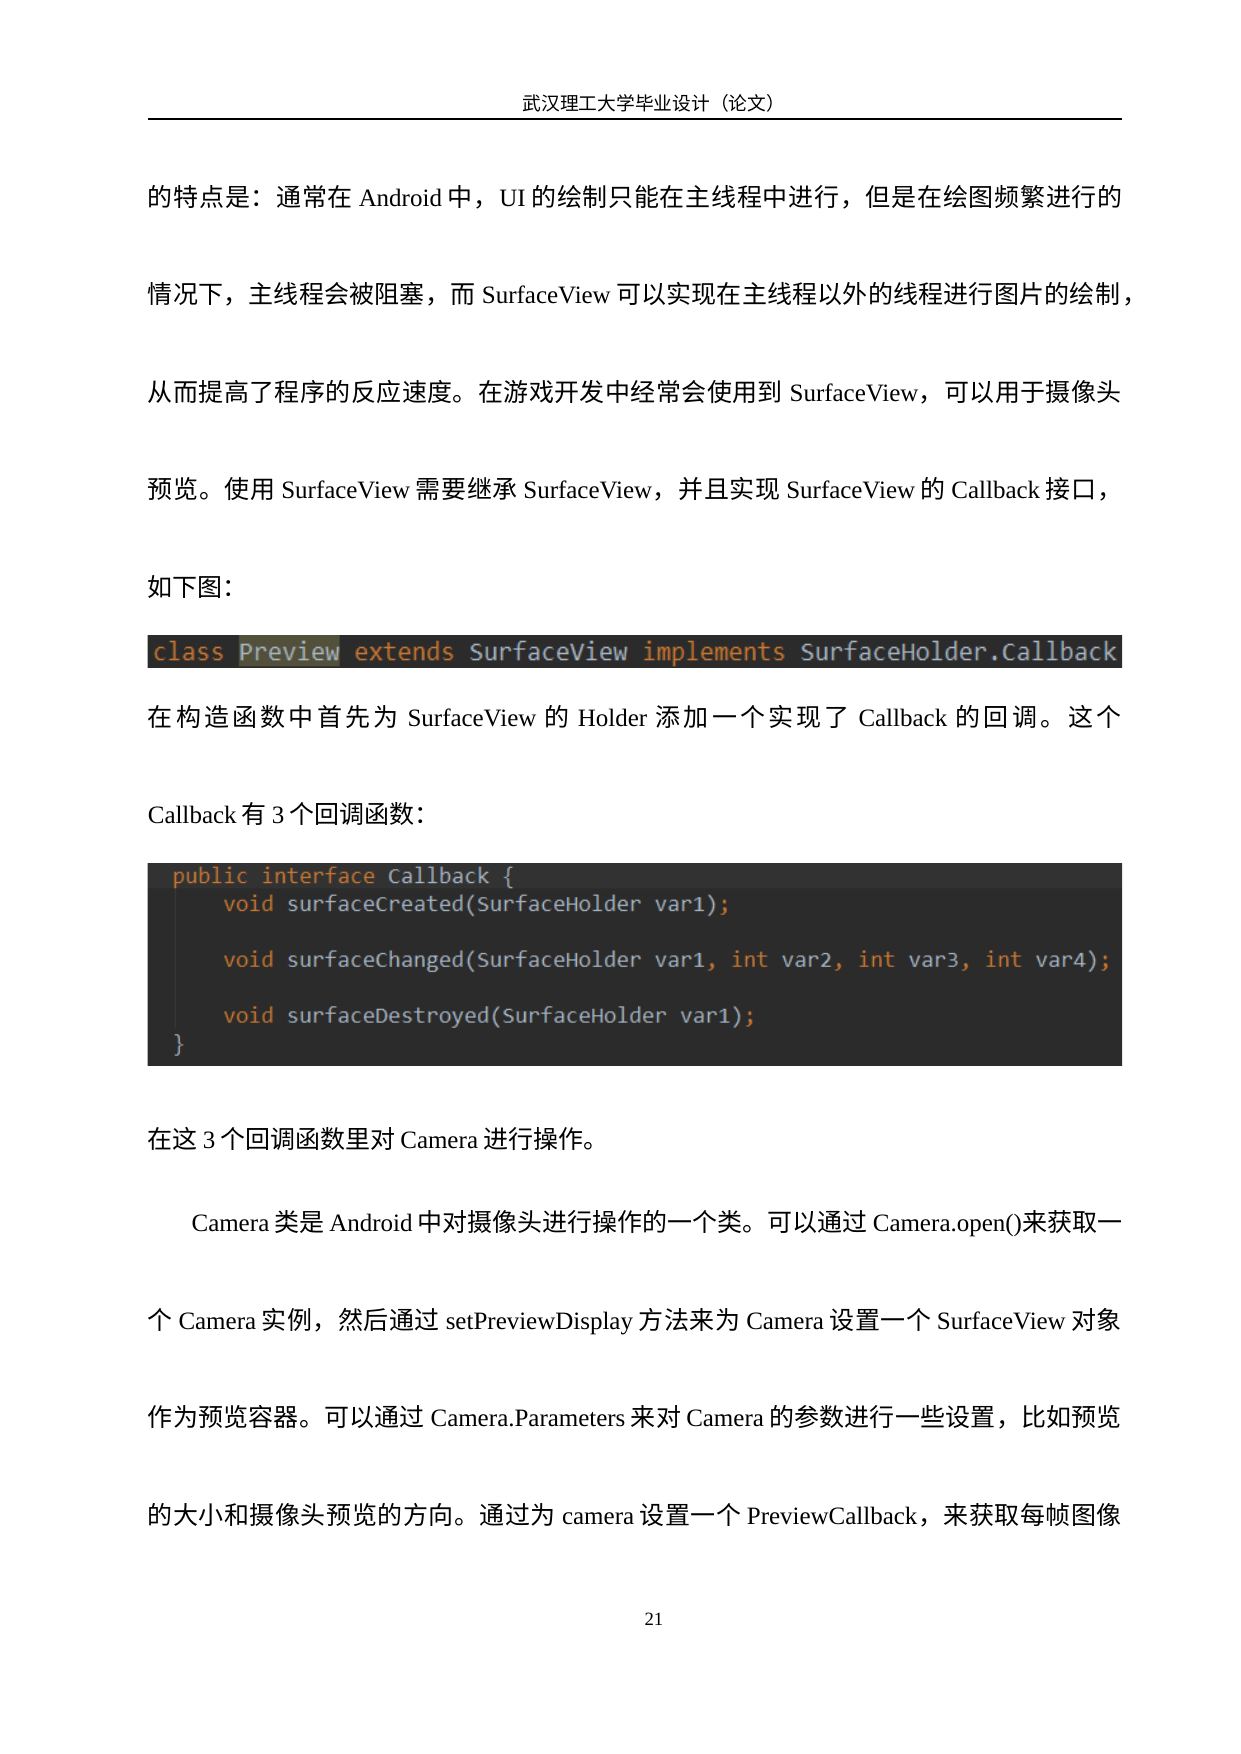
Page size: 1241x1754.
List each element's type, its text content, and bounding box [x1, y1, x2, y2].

picture [147, 863, 1123, 1066]
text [148, 163, 1122, 618]
picture [147, 635, 1123, 668]
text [148, 1188, 1122, 1546]
text 在这3个回调函数里对Camera进行操作。 [148, 1105, 1122, 1170]
text 在构造函数中首先为SurfaceView的Holder添加一个实现了Callback的回调。这个Callback有3个回调函数： [148, 683, 1122, 845]
